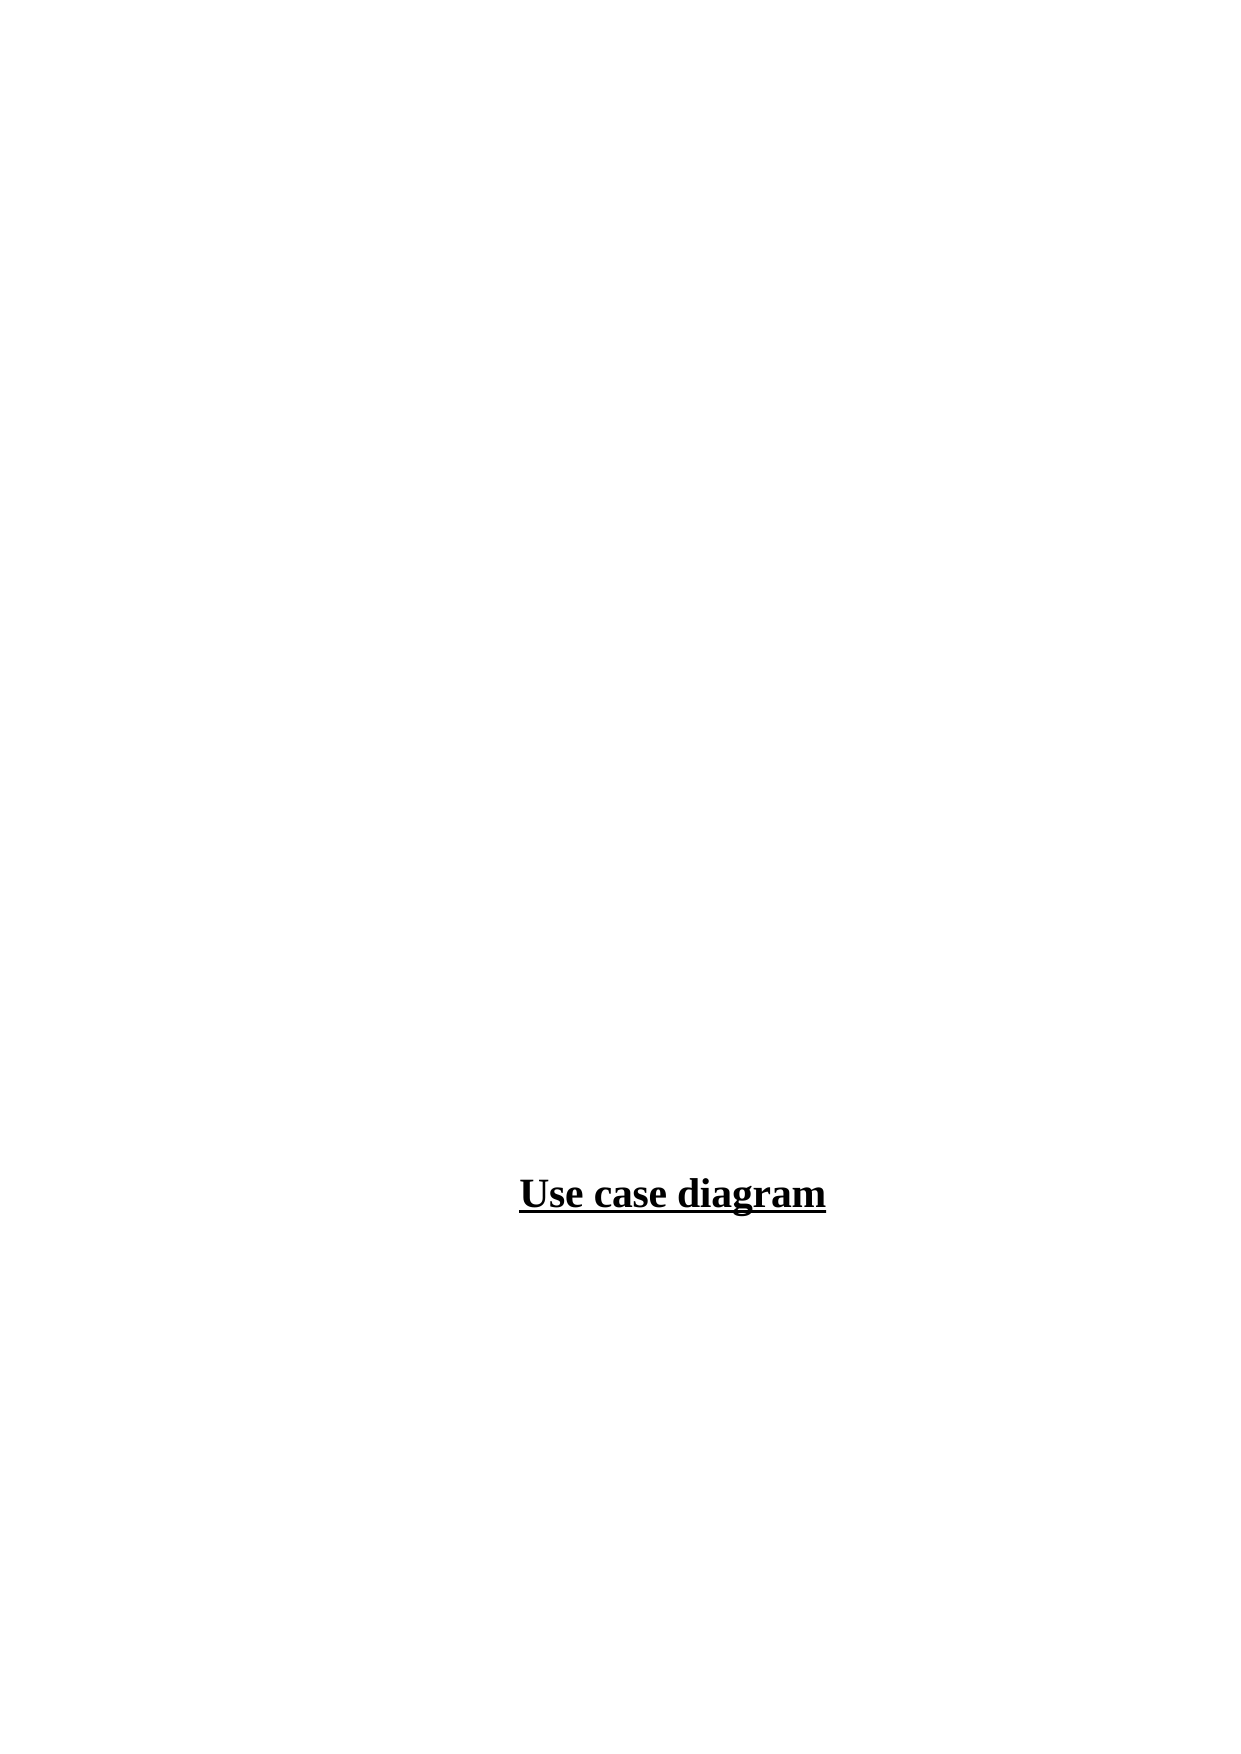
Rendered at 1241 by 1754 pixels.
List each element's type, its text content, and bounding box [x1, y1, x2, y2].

subtitle Use case diagram [327, 1169, 914, 1217]
